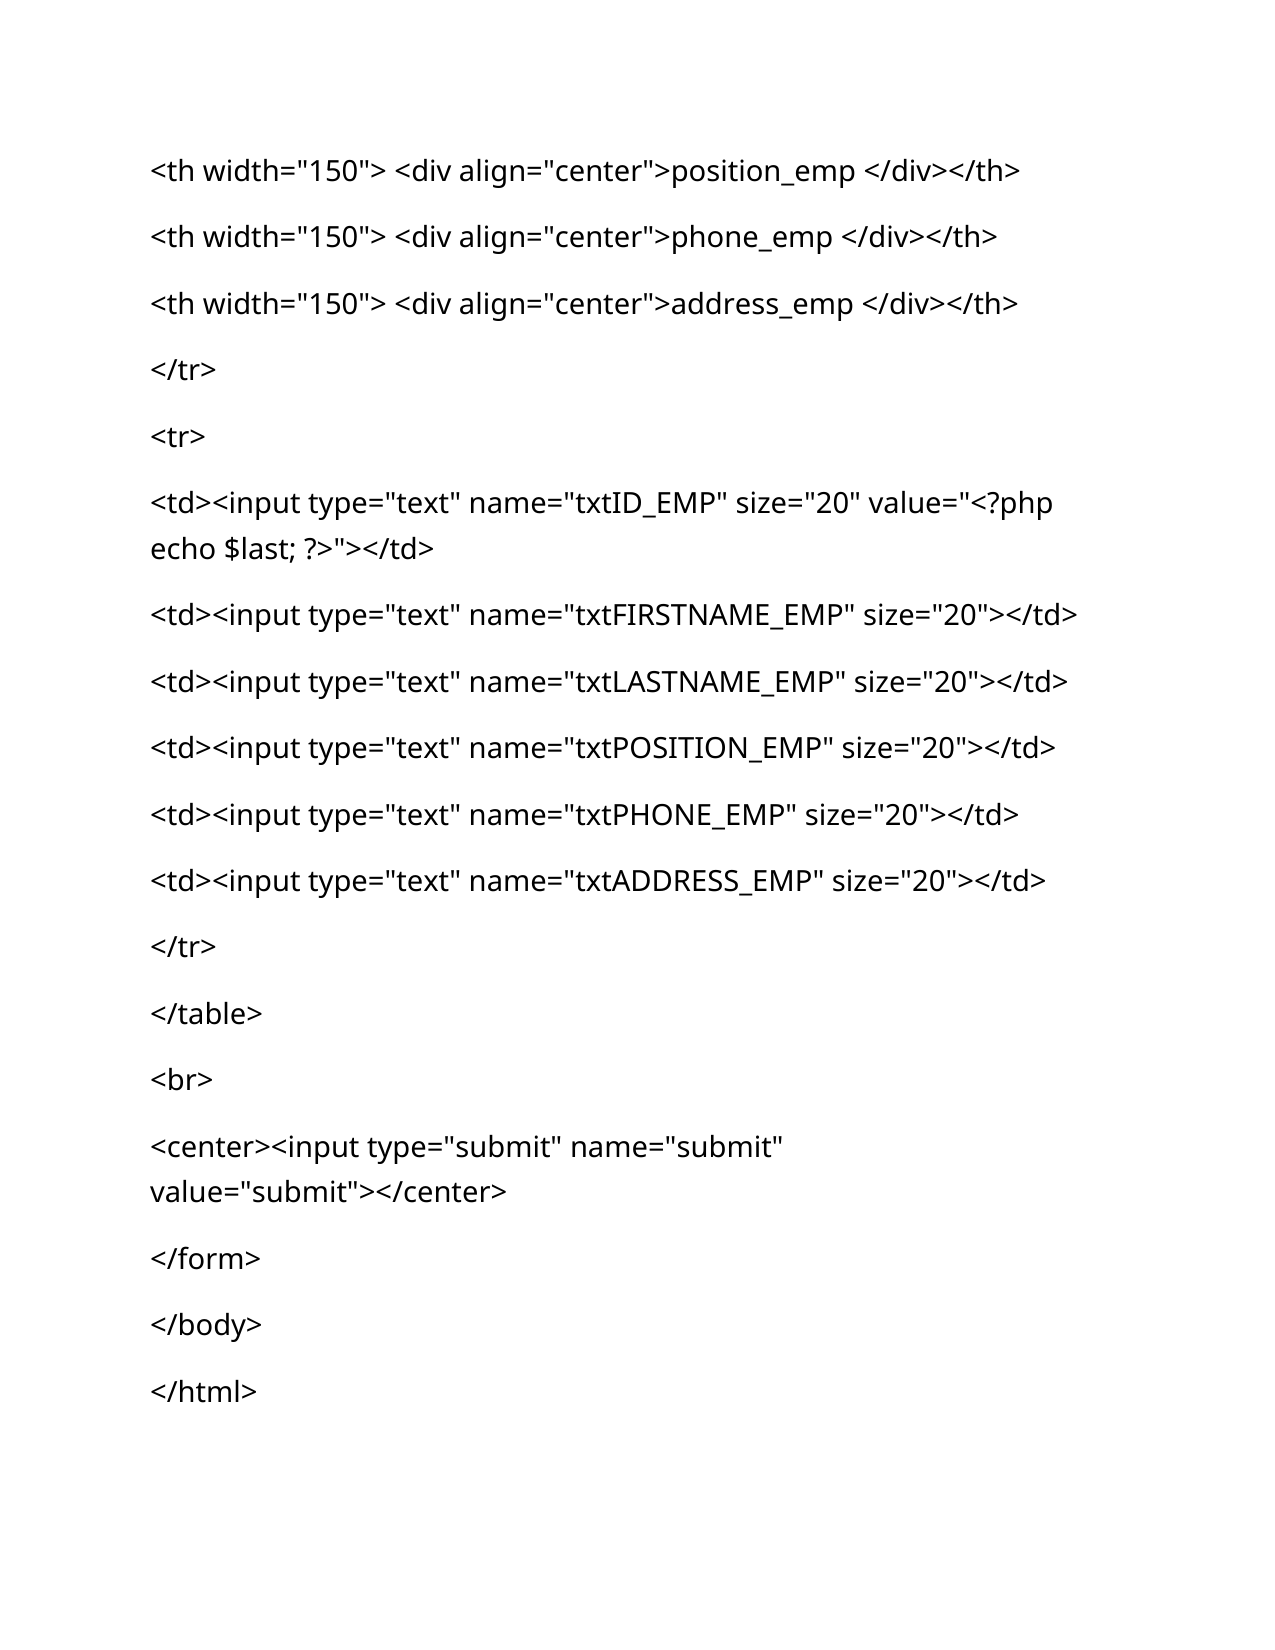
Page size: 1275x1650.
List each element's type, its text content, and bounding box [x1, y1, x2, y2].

text <td><input type="text" name="txtFIRSTNAME_EMP" size="20"></td> [150, 594, 1125, 634]
text </html> [150, 1371, 1125, 1411]
text <center><input type="submit" name="submit" value="submit"></center> [150, 1126, 1125, 1211]
text <th width="150"> <div align="center">address_emp </div></th> [150, 283, 1125, 323]
text </tr> [150, 927, 1125, 966]
text <th width="150"> <div align="center">phone_emp </div></th> [150, 216, 1125, 256]
text <td><input type="text" name="txtLASTNAME_EMP" size="20"></td> [150, 661, 1125, 701]
text </form> [150, 1238, 1125, 1278]
text <td><input type="text" name="txtPHONE_EMP" size="20"></td> [150, 794, 1125, 833]
text <br> [150, 1059, 1125, 1099]
text </body> [150, 1304, 1125, 1344]
text <td><input type="text" name="txtID_EMP" size="20" value="<?php echo $last; ?>"></td> [150, 482, 1125, 568]
text <tr> [150, 416, 1125, 456]
text <td><input type="text" name="txtADDRESS_EMP" size="20"></td> [150, 860, 1125, 900]
text <th width="150"> <div align="center">position_emp </div></th> [150, 150, 1125, 190]
text </table> [150, 993, 1125, 1033]
text <td><input type="text" name="txtPOSITION_EMP" size="20"></td> [150, 727, 1125, 767]
text </tr> [150, 349, 1125, 389]
